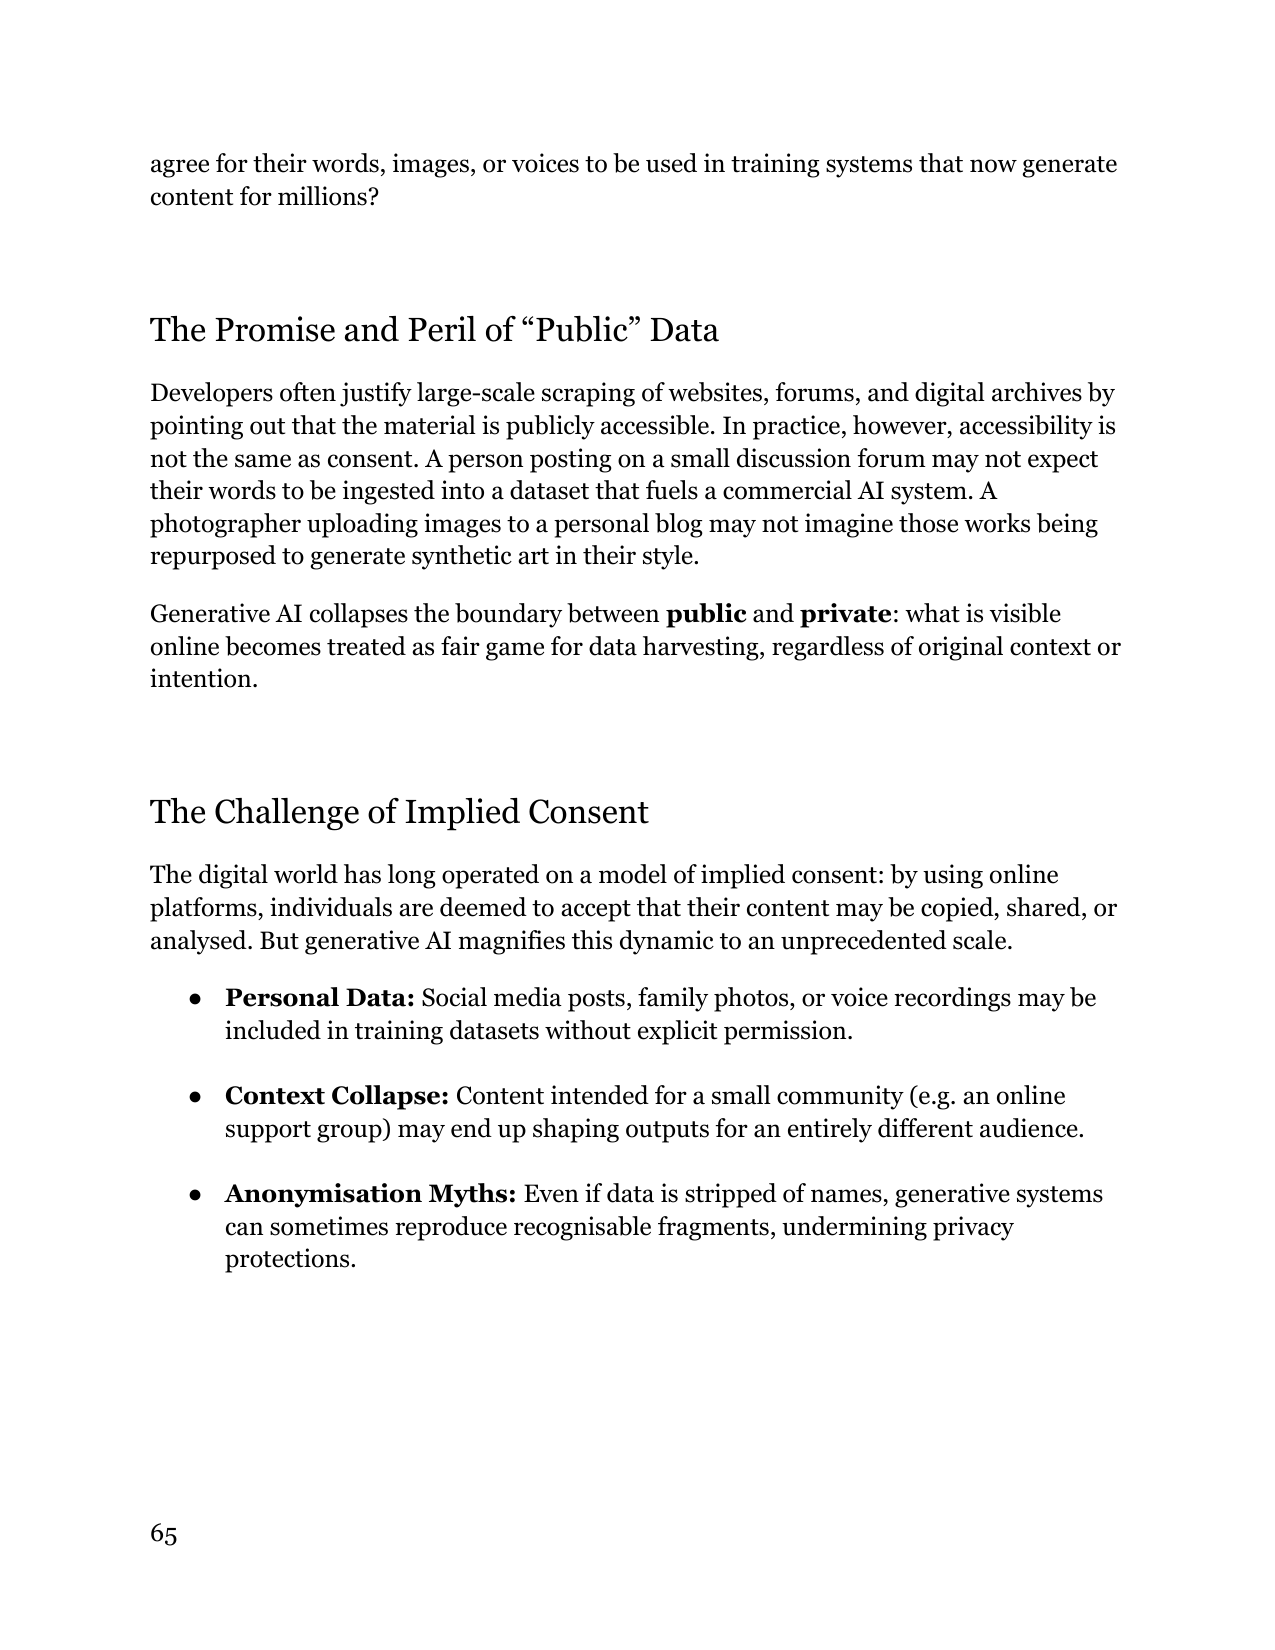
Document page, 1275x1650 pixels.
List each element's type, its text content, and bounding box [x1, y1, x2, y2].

list Personal Data: Social media posts, family photos, or voice recordings may be included in training datasets without explicit permission. [187, 984, 1125, 1077]
list Context Collapse: Content intended for a small community (e.g. an online support group) may end up shaping outputs for an entirely different audience. [187, 1082, 1125, 1175]
text The digital world has long operated on a model of implied consent: by using online platforms, individuals are deemed to accept that their content may be copied, shared, or analysed. But generative AI magnifies this dynamic to an unprecedented scale. [150, 861, 1125, 954]
subtitle The Promise and Peril of “Public” Data [150, 310, 1125, 348]
text Developers often justify large-scale scraping of websites, forums, and digital archives by pointing out that the material is publicly accessible. In practice, however, accessibility is not the same as consent. A person posting on a small discussion forum may not expect their words to be ingested into a dataset that fuels a commercial AI system. A photographer uploading images to a personal blog may not imagine those works being repurposed to generate synthetic art in their style. [150, 379, 1125, 570]
text Generative AI collapses the boundary between public and private: what is visible online becomes treated as fair game for data harvesting, regardless of original context or intention. [150, 599, 1125, 693]
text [150, 150, 1125, 211]
list Anonymisation Myths: Even if data is stripped of names, generative systems can sometimes reproduce recognisable fragments, undermining privacy protections. [187, 1179, 1125, 1306]
subtitle The Challenge of Implied Consent [150, 792, 1125, 830]
